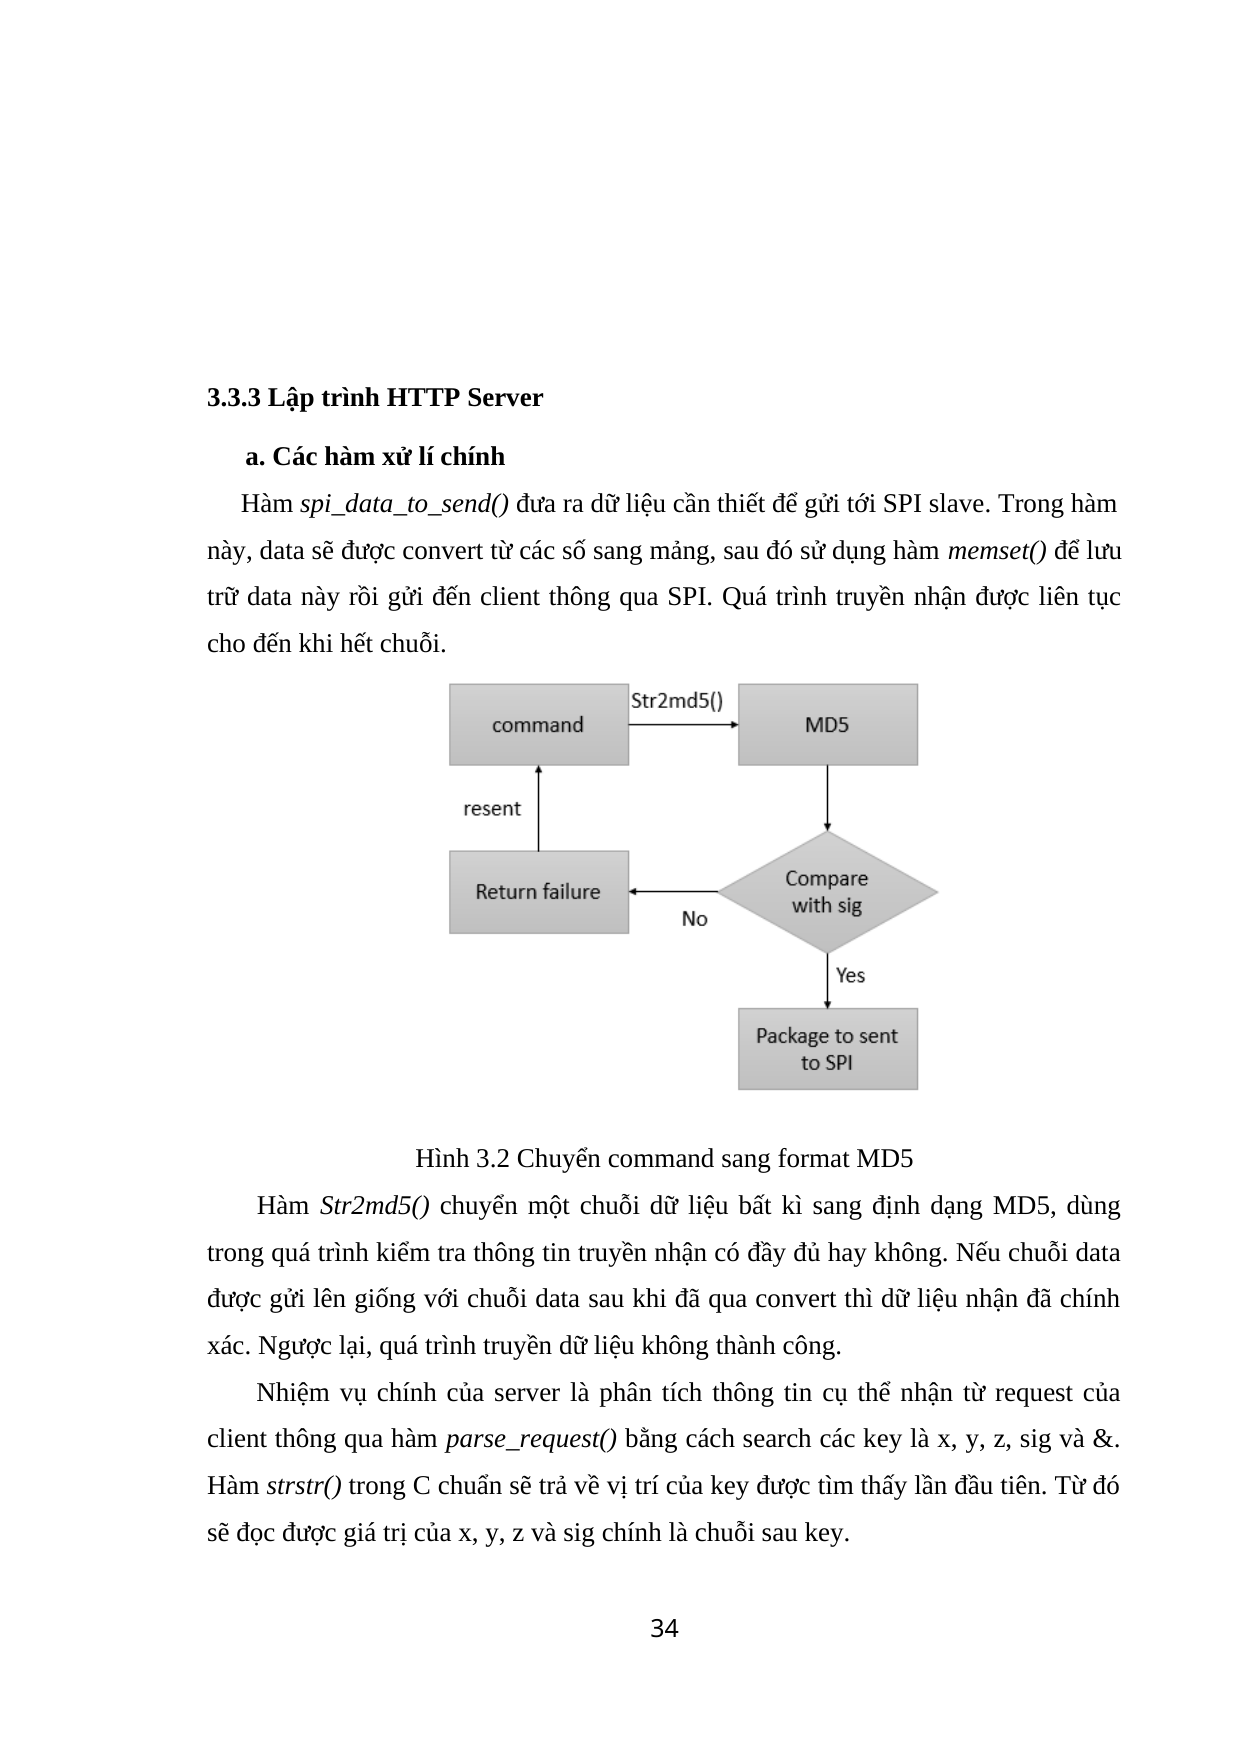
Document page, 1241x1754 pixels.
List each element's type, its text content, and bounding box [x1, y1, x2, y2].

subtitle Hình 3.2 Chuyển command sang format MD5 [207, 1142, 1122, 1173]
text a. Các hàm xử lí chính [207, 440, 1122, 472]
text Hàm Str2md5() chuyển một chuỗi dữ liệu bất kì sang định dạng MD5, dùng trong quá trình kiểm tra thông tin truyền nhận có đầy đủ hay không. Nếu chuỗi data được gửi lên giống với chuỗi data sau khi đã qua convert thì dữ liệu nhận đã chính xác. Ngược lại, quá trình truyền dữ liệu không thành công. [207, 1189, 1122, 1360]
subtitle 3.3.3 Lập trình HTTP Server [207, 381, 1122, 412]
text Nhiệm vụ chính của server là phân tích thông tin cụ thể nhận từ request của client thông qua hàm parse_request() bằng cách search các key là x, y, z, sig và &. Hàm strstr() trong C chuẩn sẽ trả về vị trí của key được tìm thấy lần đầu tiên. Từ đó sẽ đọc được giá trị của x, y, z và sig chính là chuỗi sau key. [207, 1376, 1122, 1547]
text này, data sẽ được convert từ các số sang mảng, sau đó sử dụng hàm memset() để lưu trữ data này rồi gửi đến client thông qua SPI. Quá trình truyền nhận được liên tục cho đến khi hết chuỗi. [207, 534, 1122, 658]
text Hàm spi_data_to_send() đưa ra dữ liệu cần thiết để gửi tới SPI slave. Trong hàm [207, 487, 1122, 518]
picture [409, 673, 995, 1101]
